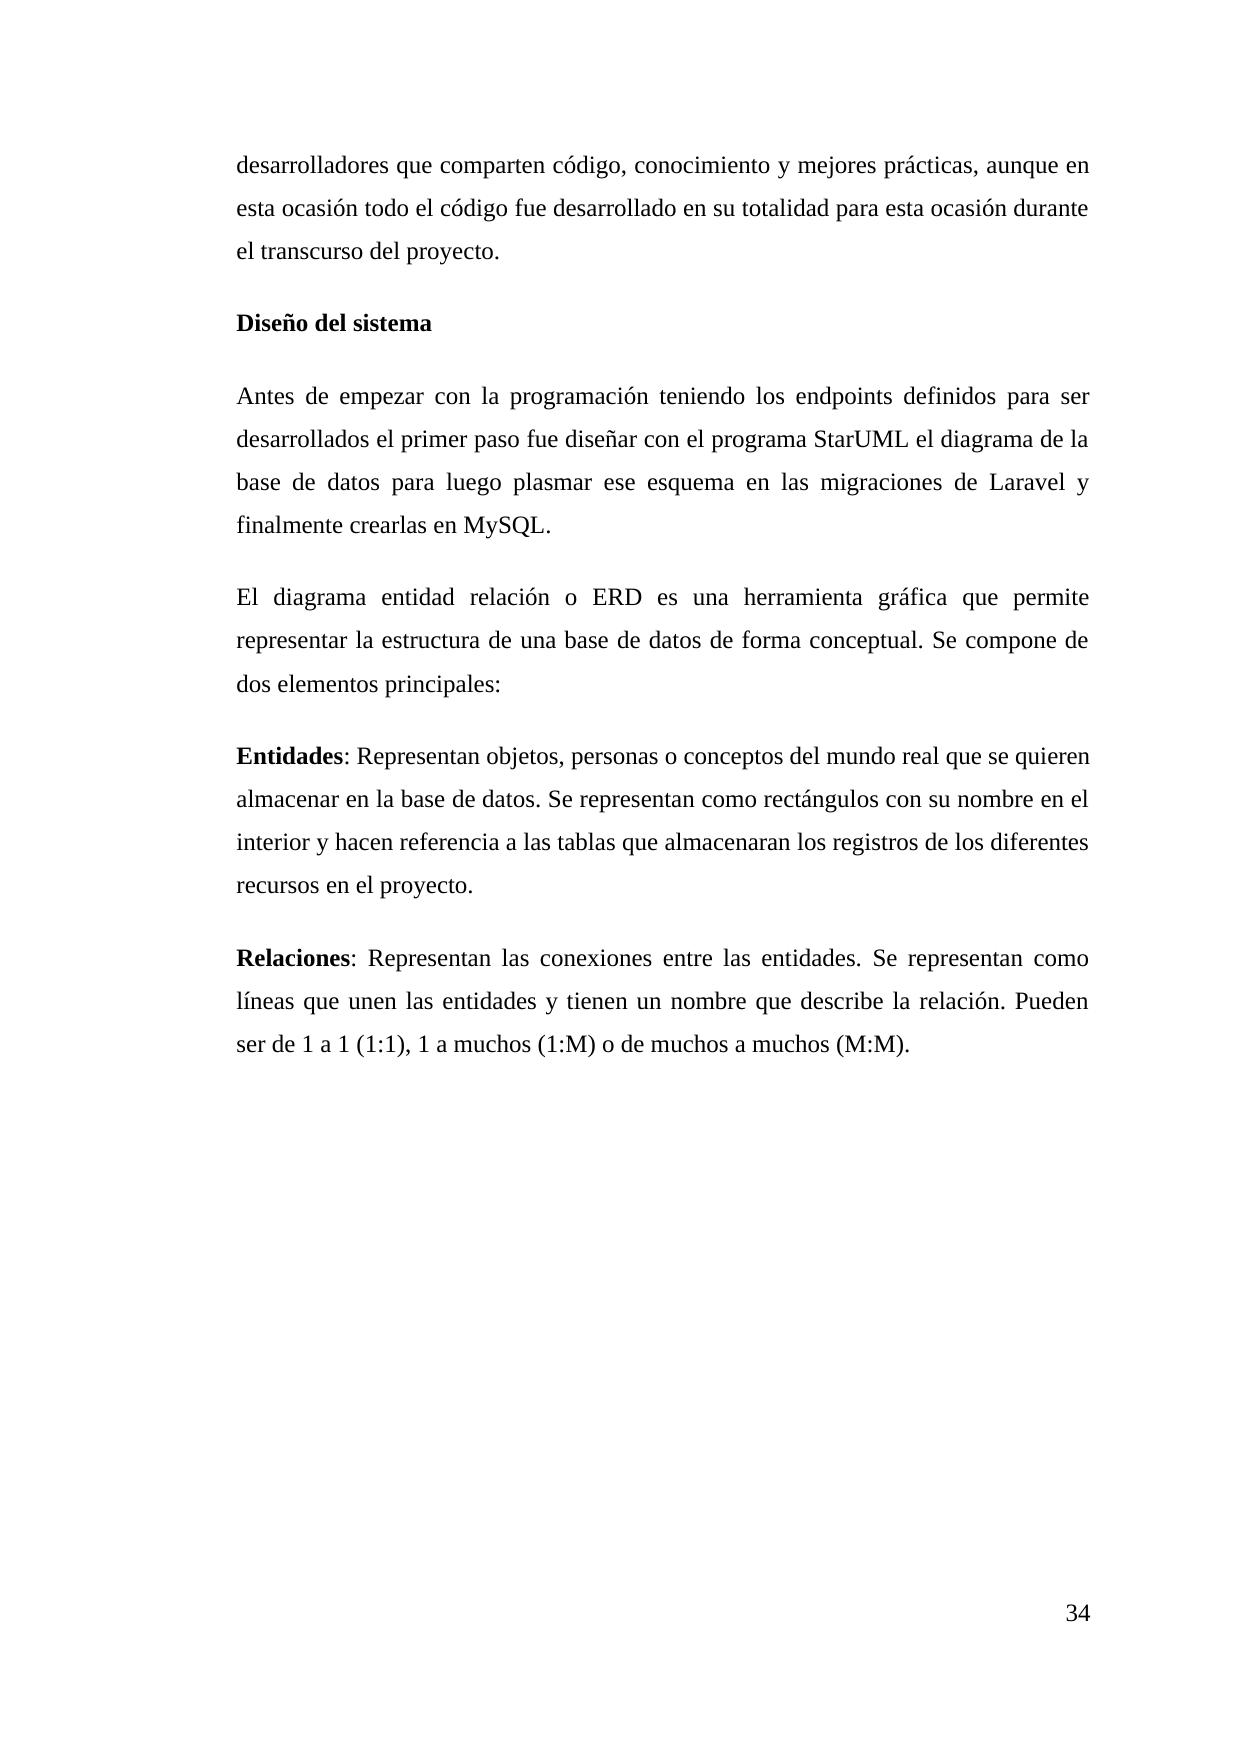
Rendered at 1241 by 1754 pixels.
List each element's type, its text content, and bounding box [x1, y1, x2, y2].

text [236, 150, 1090, 265]
text Antes de empezar con la programación teniendo los endpoints definidos para ser desarrollados el primer paso fue diseñar con el programa StarUML el diagrama de la base de datos para luego plasmar ese esquema en las migraciones de Laravel y finalmente crearlas en MySQL. [236, 381, 1090, 539]
text Relaciones: Representan las conexiones entre las entidades. Se representan como líneas que unen las entidades y tienen un nombre que describe la relación. Pueden ser de 1 a 1 (1:1), 1 a muchos (1:M) o de muchos a muchos (M:M). [236, 943, 1090, 1058]
text Entidades: Representan objetos, personas o conceptos del mundo real que se quieren almacenar en la base de datos. Se representan como rectángulos con su nombre en el interior y hacen referencia a las tablas que almacenaran los registros de los diferentes recursos en el proyecto. [236, 741, 1090, 899]
subtitle Diseño del sistema [236, 308, 1090, 337]
text El diagrama entidad relación o ERD es una herramienta gráfica que permite representar la estructura de una base de datos de forma conceptual. Se compone de dos elementos principales: [236, 582, 1090, 697]
